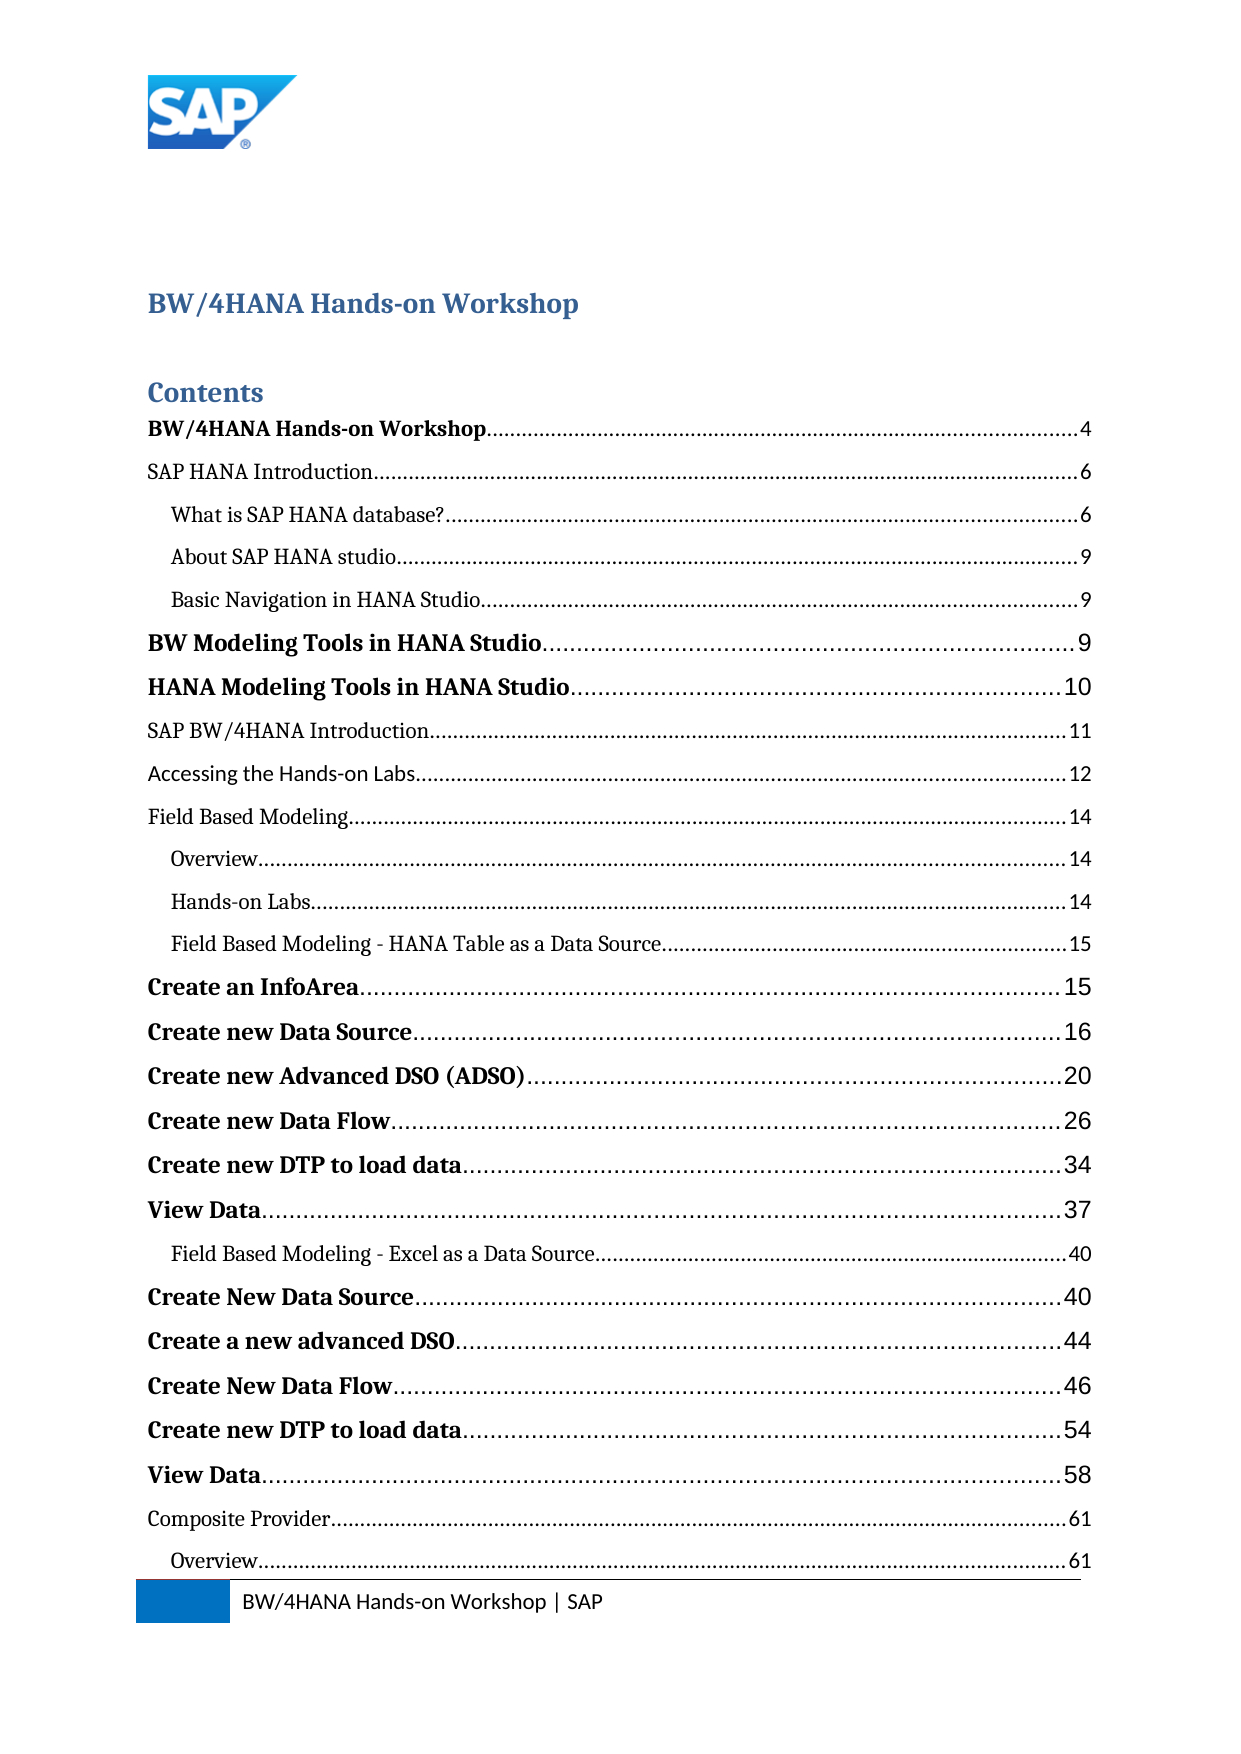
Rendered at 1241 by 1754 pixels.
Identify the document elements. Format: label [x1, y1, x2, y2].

picture [147, 75, 298, 149]
